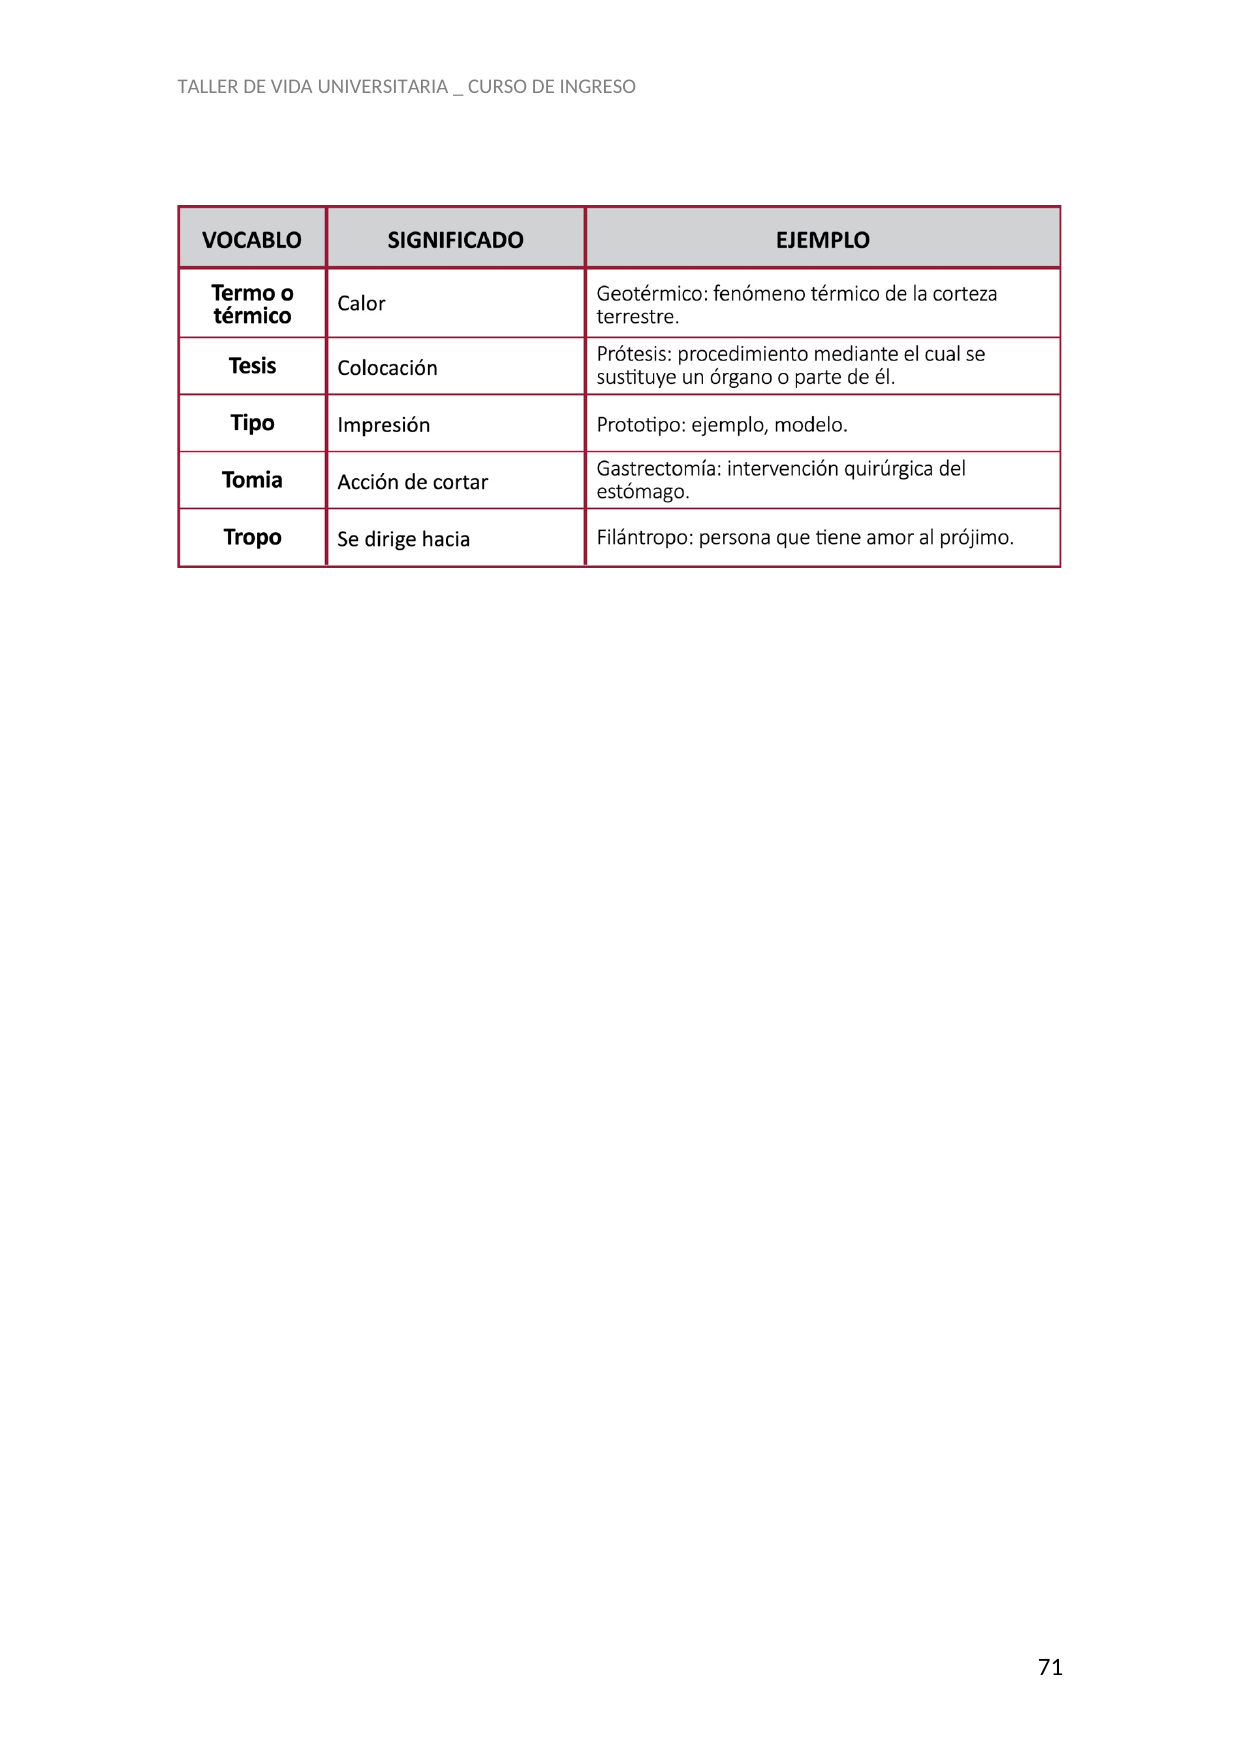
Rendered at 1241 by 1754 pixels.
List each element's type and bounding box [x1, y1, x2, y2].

picture [177, 205, 1062, 568]
